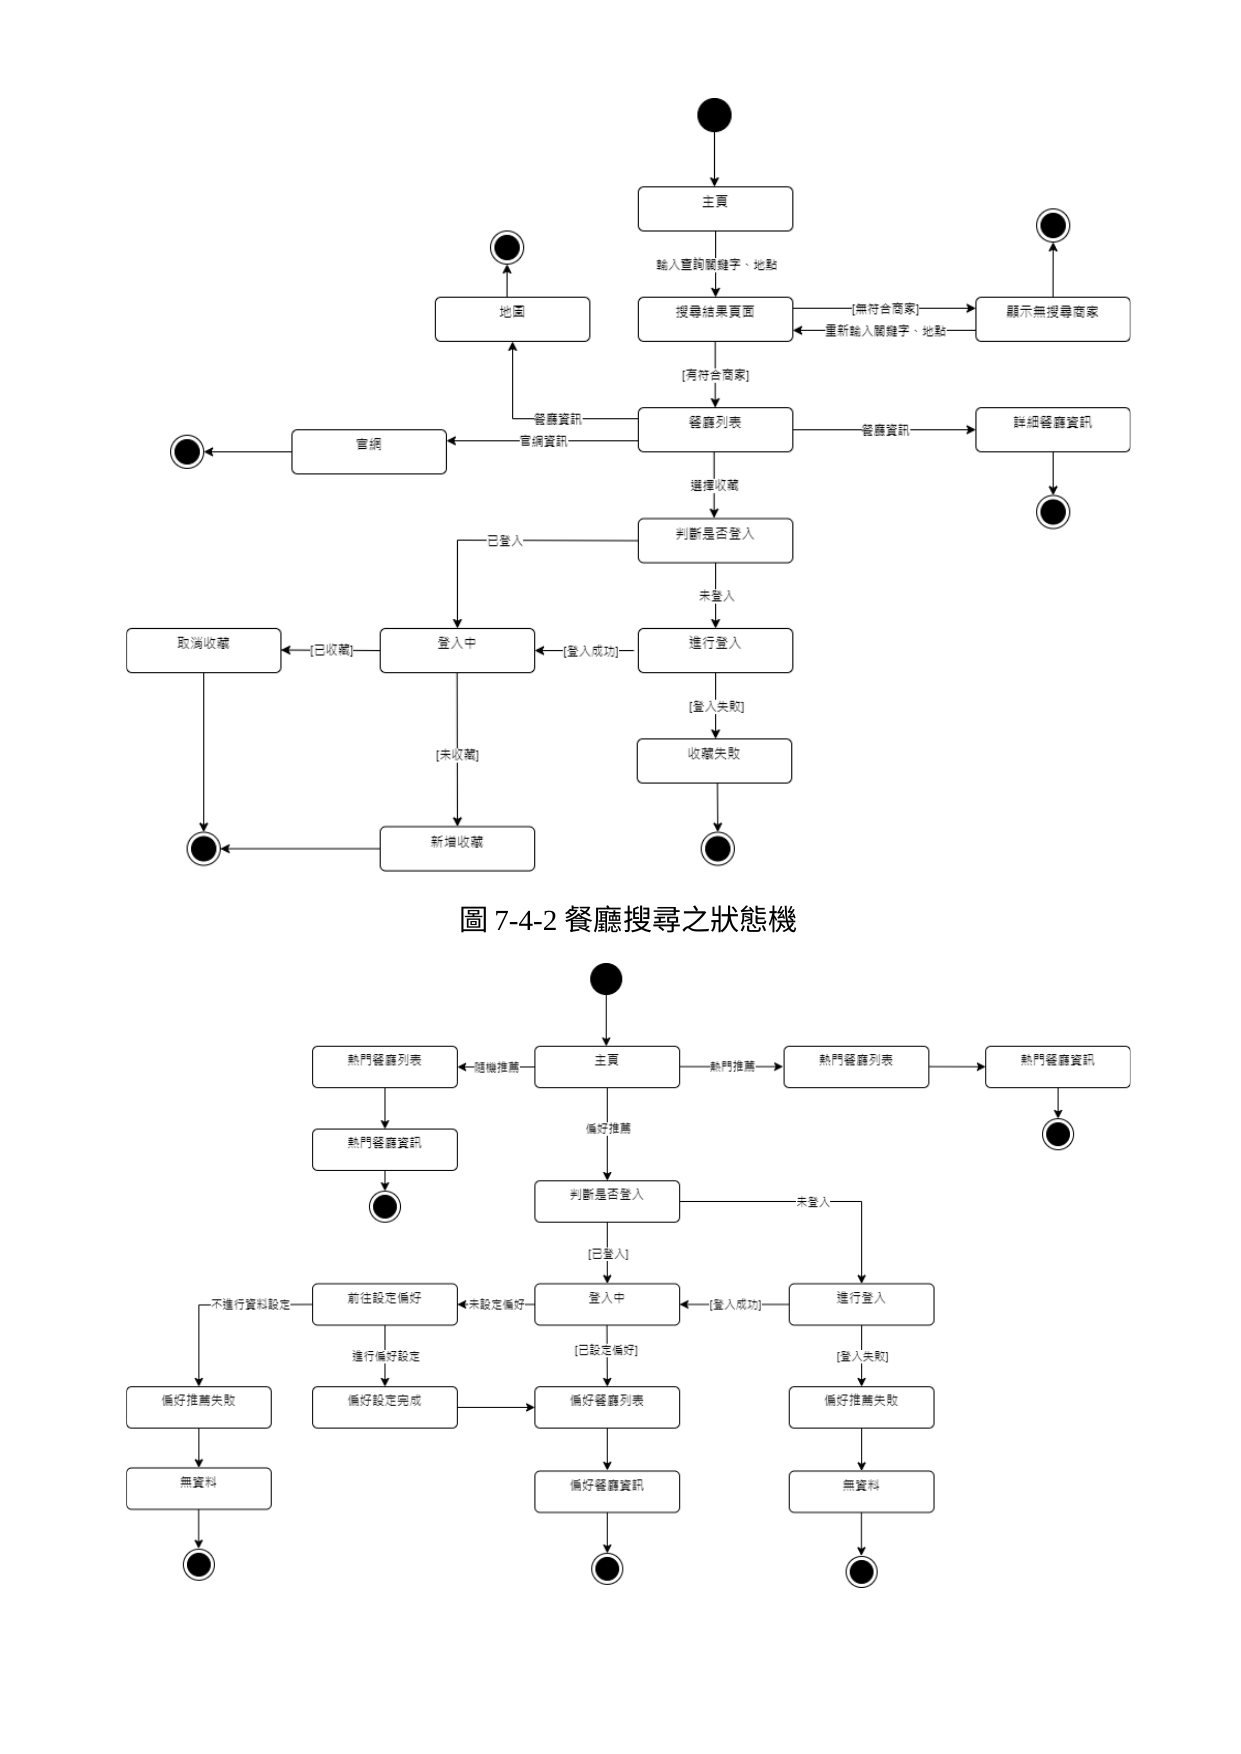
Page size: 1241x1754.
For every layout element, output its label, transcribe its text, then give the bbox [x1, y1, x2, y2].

picture [126, 98, 1131, 872]
picture [126, 963, 1131, 1588]
text 圖7-4-2 餐廳搜尋之狀態機 [89, 897, 1152, 939]
